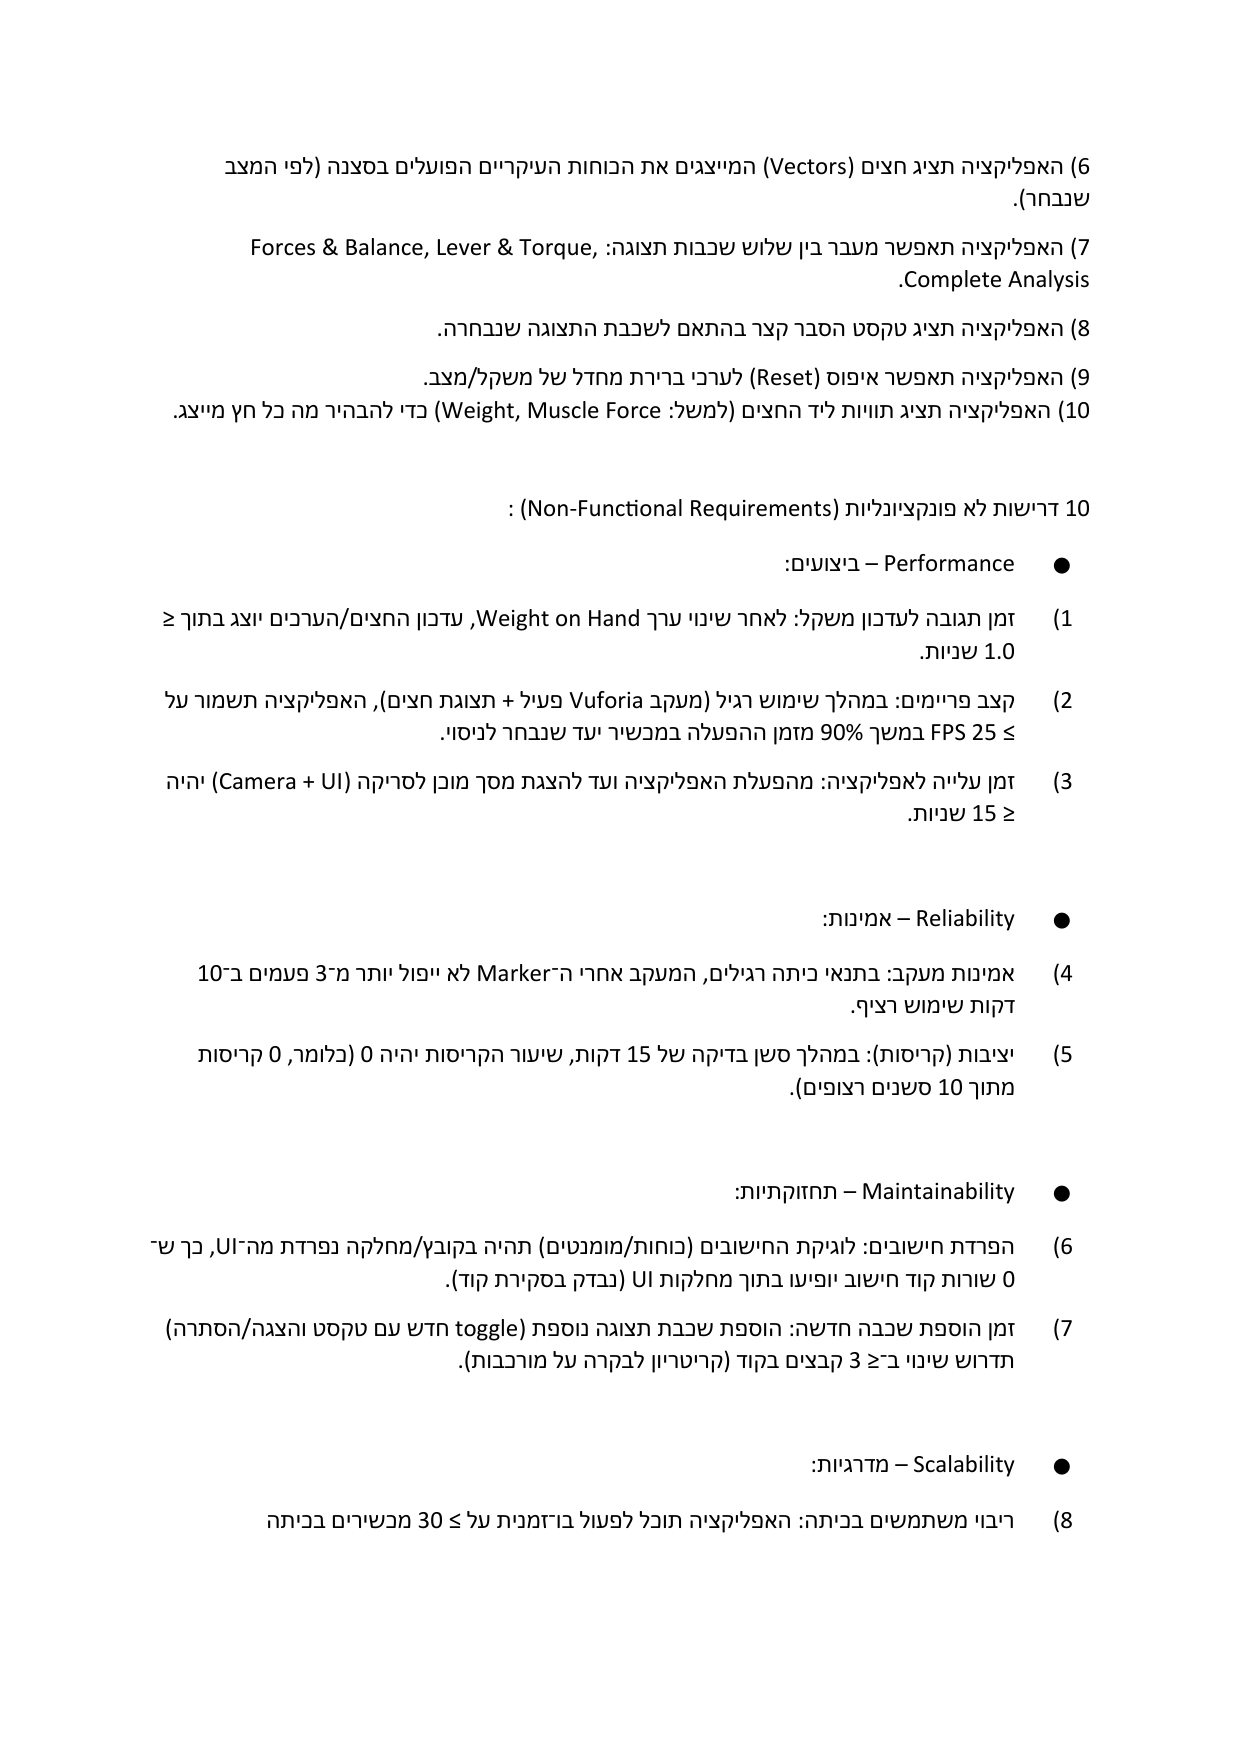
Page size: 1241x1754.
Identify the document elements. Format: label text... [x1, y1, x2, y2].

list יציבות (קריסות): במהלך סשן בדיקה של 15 דקות, שיעור הקריסות יהיה 0 (כלומר, 0 קריסות מתוך 10 סשנים רצופים). [150, 1038, 1053, 1101]
list Performance – ביצועים: [150, 541, 1053, 583]
text 10 דרישות לא פונקציונליות (Non-Functional Requirements) : [150, 492, 1090, 522]
list הפרדת חישובים: לוגיקת החישובים (כוחות/מומנטים) תהיה בקובץ/מחלקה נפרדת מה־UI, כך ש־0 שורות קוד חישוב יופיעו בתוך מחלקות UI (נבדק בסקירת קוד). [150, 1230, 1053, 1293]
list זמן עלייה לאפליקציה: מהפעלת האפליקציה ועד להצגת מסך מוכן לסריקה (Camera + UI) יהיה ≤ 15 שניות. [150, 765, 1053, 828]
list Maintainability – תחזוקתיות: [150, 1168, 1053, 1211]
list זמן תגובה לעדכון משקל: לאחר שינוי ערך Weight on Hand, עדכון החצים/הערכים יוצג בתוך ≤ 1.0 שניות. [150, 602, 1053, 665]
text 8) האפליקציה תציג טקסט הסבר קצר בהתאם לשכבת התצוגה שנבחרה. [150, 312, 1090, 343]
list אמינות מעקב: בתנאי כיתה רגילים, המעקב אחרי ה־Marker לא ייפול יותר מ־3 פעמים ב־10 דקות שימוש רציף. [150, 957, 1053, 1020]
text 7) האפליקציה תאפשר מעבר בין שלוש שכבות תצוגה: Forces & Balance, Lever & Torque, Complete Analysis. [150, 231, 1090, 294]
text 6) האפליקציה תציג חצים (Vectors) המייצגים את הכוחות העיקריים הפועלים בסצנה (לפי המצב שנבחר). [150, 150, 1090, 213]
list Scalability – מדרגיות: [150, 1442, 1053, 1484]
list זמן הוספת שכבה חדשה: הוספת שכבת תצוגה נוספת (toggle חדש עם טקסט והצגה/הסתרה) תדרוש שינוי ב־≤ 3 קבצים בקוד (קריטריון לבקרה על מורכבות). [150, 1312, 1053, 1374]
list קצב פריימים: במהלך שימוש רגיל (מעקב Vuforia פעיל + תצוגת חצים), האפליקציה תשמור על ≥ 25 FPS במשך 90% מזמן ההפעלה במכשיר יעד שנבחר לניסוי. [150, 684, 1053, 747]
list ריבוי משתמשים בכיתה: האפליקציה תוכל לפעול בו־זמנית על ≥ 30 מכשירים בכיתה [150, 1504, 1053, 1534]
text 9) האפליקציה תאפשר איפוס (Reset) לערכי ברירת מחדל של משקל/מצב. 10) האפליקציה תציג תוויות ליד החצים (למשל: Weight, Muscle Force) כדי להבהיר מה כל חץ מייצג. [150, 361, 1090, 424]
list Reliability – אמינות: [150, 895, 1053, 938]
